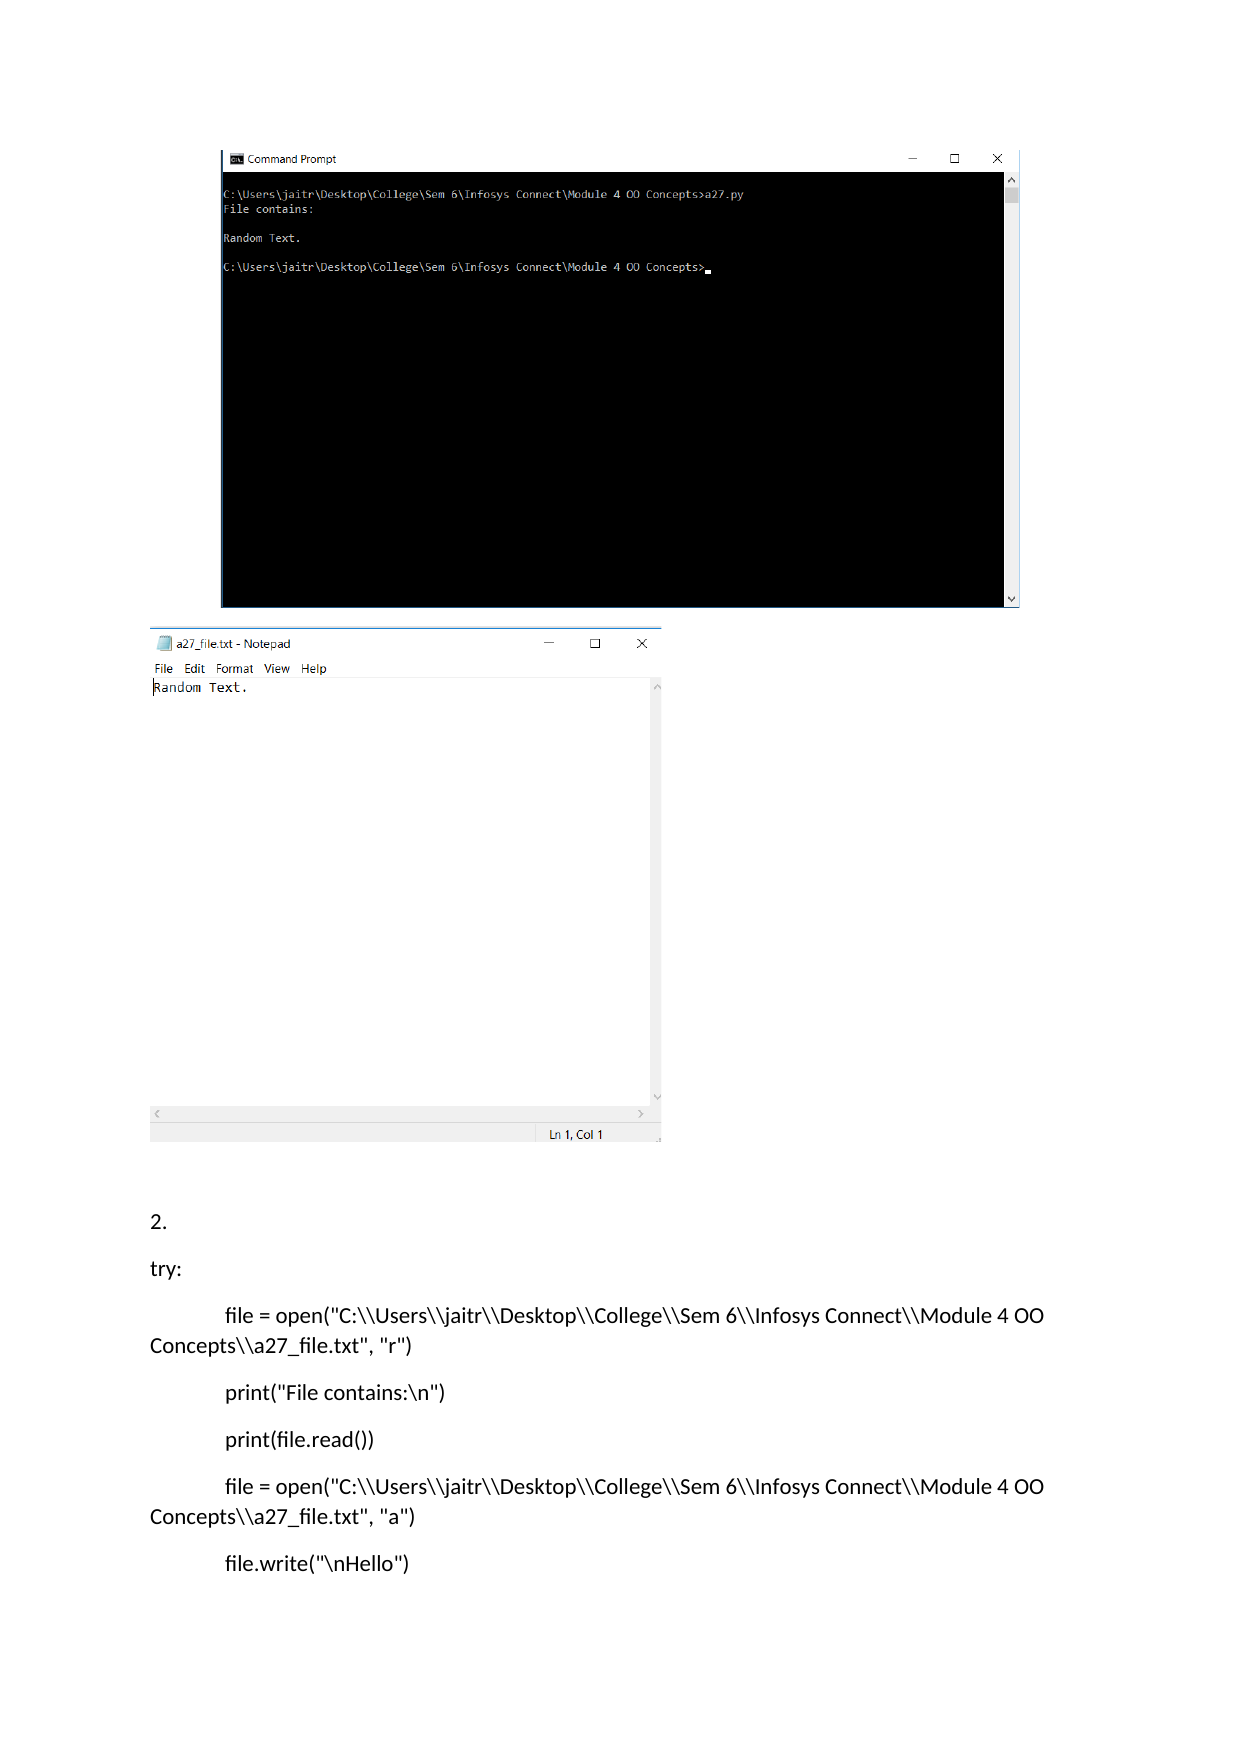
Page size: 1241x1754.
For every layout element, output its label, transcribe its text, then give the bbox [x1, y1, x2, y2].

text file = open("C:\\Users\\jaitr\\Desktop\\College\\Sem 6\\Infosys Connect\\Module 4 OO Concepts\\a27_file.txt", "r") [150, 1301, 1090, 1359]
text 2. [150, 1207, 1090, 1235]
picture [220, 150, 1020, 608]
text print("File contains:\n") [150, 1378, 1090, 1406]
text file = open("C:\\Users\\jaitr\\Desktop\\College\\Sem 6\\Infosys Connect\\Module 4 OO Concepts\\a27_file.txt", "a") [150, 1472, 1090, 1530]
picture [150, 626, 662, 1142]
text print(file.read()) [150, 1425, 1090, 1453]
text try: [150, 1254, 1090, 1282]
text file.write("\nHello") [150, 1549, 1090, 1577]
